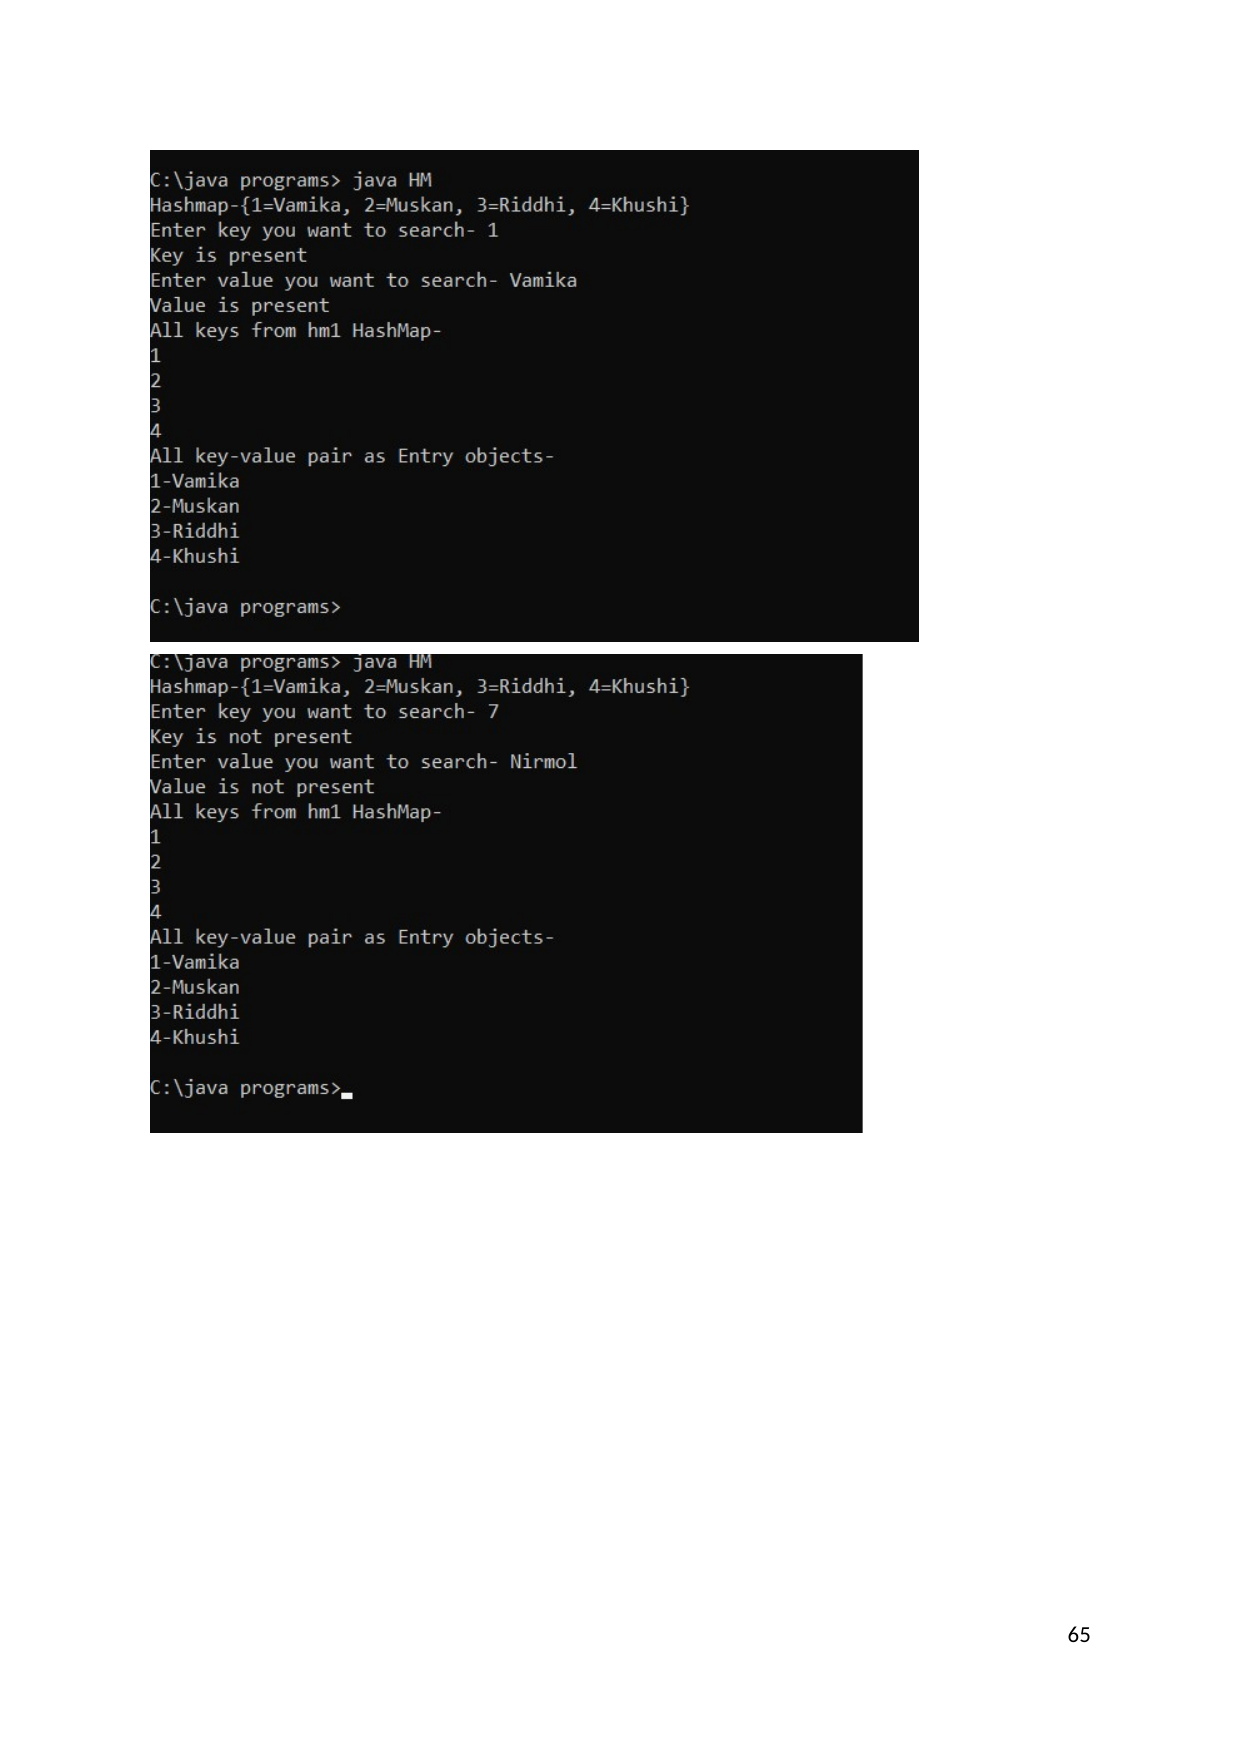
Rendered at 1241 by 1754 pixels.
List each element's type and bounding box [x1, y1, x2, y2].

picture [150, 150, 919, 642]
picture [150, 654, 863, 1133]
